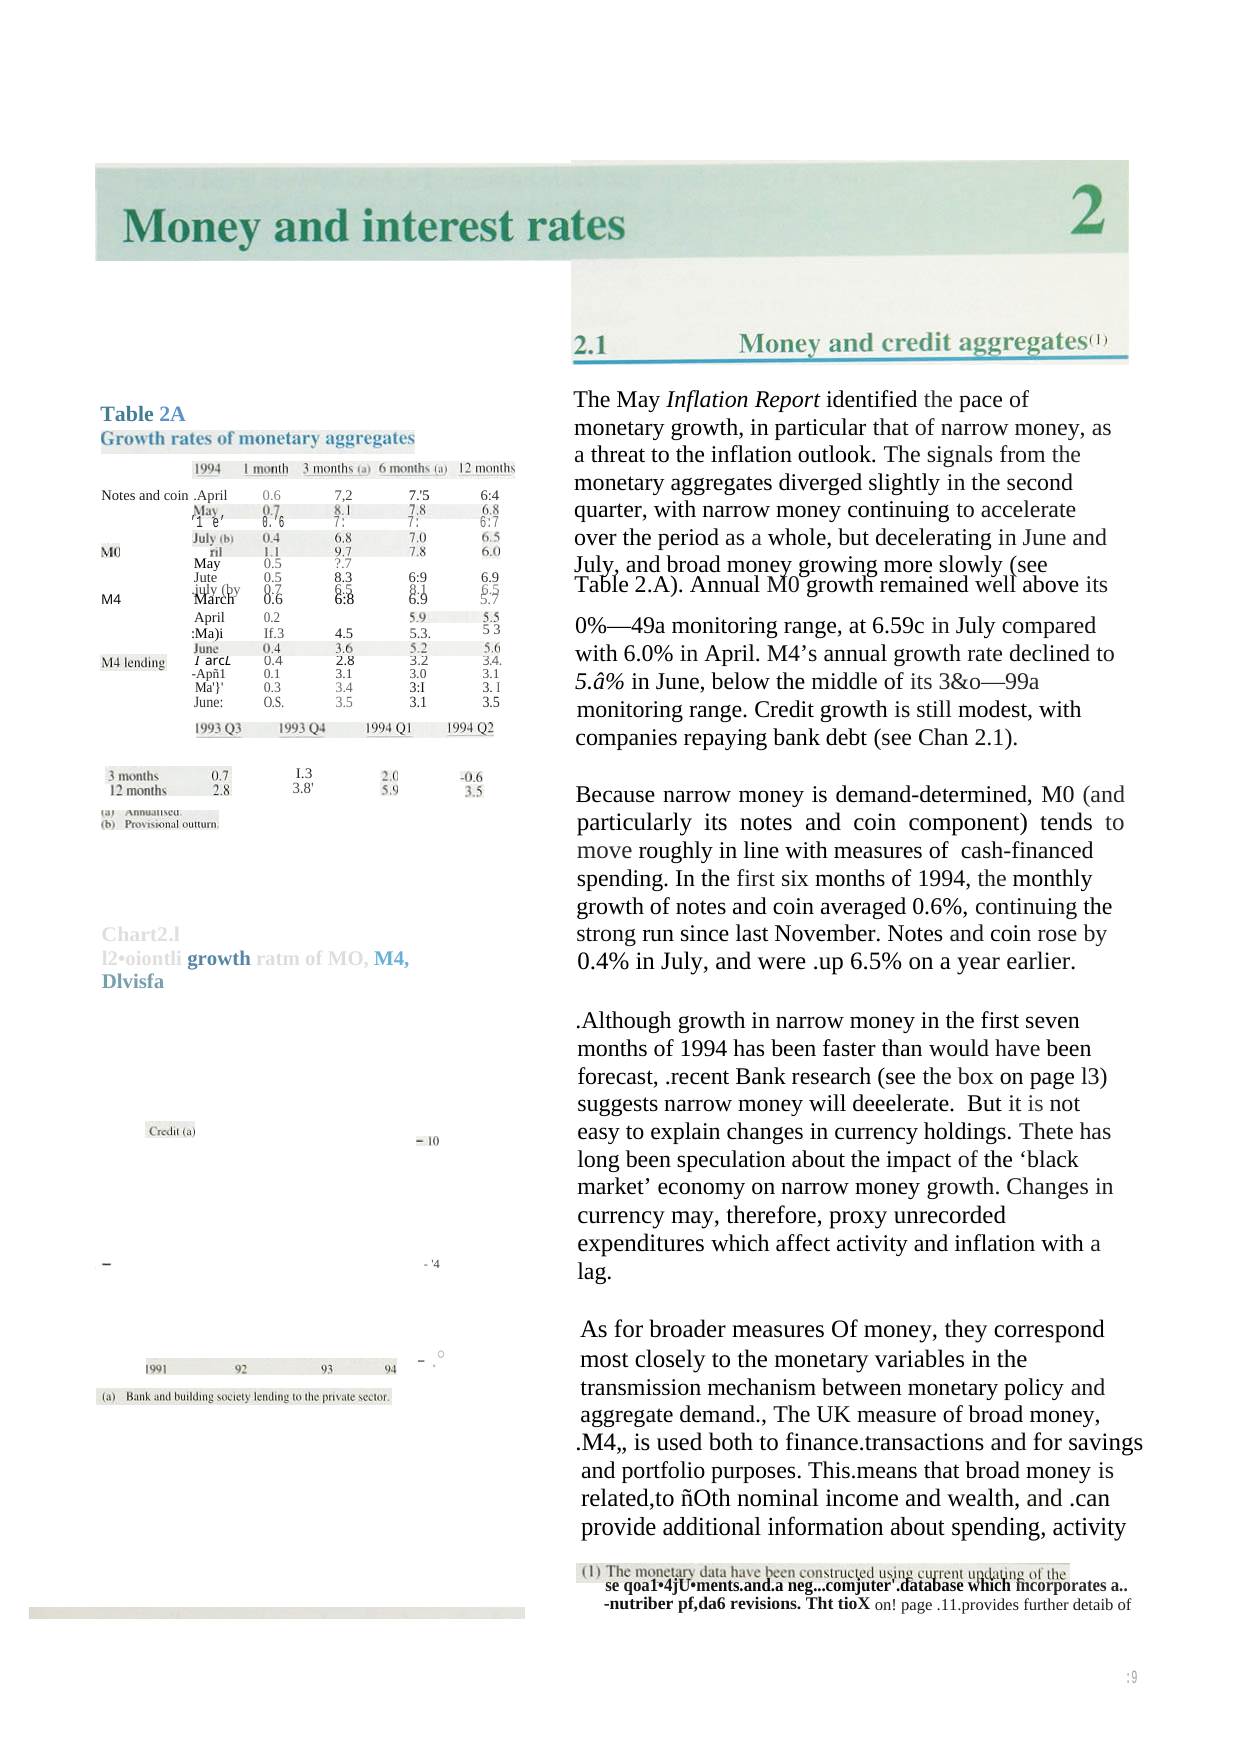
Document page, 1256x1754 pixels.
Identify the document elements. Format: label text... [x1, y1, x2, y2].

picture [482, 531, 500, 559]
text Ma'}' 0.3 3.4 3:I 3. I [195, 681, 504, 695]
picture [28, 1607, 525, 1619]
text - .° most closely to the monetary variables in the transmission mechanism between monetary policy and aggregate demand., The UK measure of broad money, [417, 1344, 1112, 1428]
text May 0.5 ?.7 [194, 556, 515, 571]
text 3.8' [290, 781, 315, 797]
subtitle 0.4% in July, and were .up 6.5% on a year earlier. [577, 947, 1149, 975]
picture [95, 160, 1129, 365]
text .Although growth in narrow money in the first seven months of 1994 has been faster than would have been forecast, .recent Bank research (see the box on page l3) suggests narrow money will deeelerate. But it is not easy to explain changes in currency holdings. Thete has long been speculation about the impact of the ‘black market’ economy on narrow money growth. Changes in currency may, therefore, proxy unrecorded expenditures which affect activity and inflation with a lag. [575, 1007, 1127, 1285]
text .M4„ is used both to finance.transactions and for savings and portfolio purposes. This.means that broad money is related,to ñOth nominal income and wealth, and .can provide additional information about spending, activity [575, 1428, 1149, 1541]
text Chart2.l [101, 922, 219, 946]
picture [145, 1121, 195, 1138]
picture [100, 654, 167, 671]
picture [465, 784, 484, 798]
picture [146, 1358, 397, 1375]
picture [101, 810, 219, 830]
picture [410, 611, 499, 623]
text Table 2A [100, 401, 515, 426]
text Notes and coin .April 0.6 7,2 7.'5 6:4 [101, 487, 515, 504]
text :Ma)i If.3 4.5 5.3. 5 3 [191, 625, 504, 641]
text April 0.2 [194, 612, 504, 625]
picture [193, 504, 499, 514]
picture [380, 770, 398, 796]
text The May Inflation Report identified the pace of monetary growth, in particular that of narrow money, as a threat to the inflation outlook. The signals from the monetary aggregates diverged slightly in the second quarter, with narrow money continuing to accelerate over the period as a whole, but decelerating in June and July, and broad money growing more slowly (see [573, 385, 1117, 578]
text Because narrow money is demand-determined, M0 (and particularly its notes and coin component) tends to move roughly in line with measures of cash-financed [575, 781, 1125, 864]
text June: O.S. 3.5 3.1 3.5 [194, 695, 504, 711]
picture [96, 1388, 392, 1405]
picture [193, 641, 500, 656]
picture [416, 1136, 439, 1146]
text monitoring range. Credit growth is still modest, with companies repaying bank debt (see Chan 2.1). [575, 695, 1137, 750]
picture [105, 766, 232, 796]
picture [101, 543, 120, 558]
text -Apñ1 0.1 3.1 3.0 3.1 [191, 668, 504, 681]
text I.3 [290, 767, 318, 781]
picture [192, 533, 426, 556]
picture [192, 461, 515, 479]
subtitle As for broader measures Of money, they correspond [580, 1315, 1149, 1344]
text :9 [17, 1668, 1137, 1689]
text Jute 0.5 8.3 6:9 6.9 [194, 571, 515, 585]
text ’1 e’ 0.’6 7: 7: 6:7 [189, 514, 515, 533]
text l2•oiontli growth ratm of MO, M4, Dlvisfa [102, 947, 459, 993]
picture [460, 771, 483, 782]
text 0%—49a monitoring range, at 6.59c in July compared with 6.0% in April. M4’s annual growth rate declined to 5.â% in June, below the middle of its 3&o—99a [575, 612, 1137, 695]
text spending. In the first six months of 1994, the monthly growth of notes and coin averaged 0.6%, continuing the strong run since last November. Notes and coin rose by [576, 864, 1149, 947]
picture [576, 1563, 1070, 1583]
picture [101, 430, 415, 454]
text I arcL 0.4 2.8 3.2 3.4. [195, 653, 504, 668]
text - '4 [17, 1257, 439, 1272]
text Table 2.A). Annual M0 growth remained well above its [574, 578, 1149, 596]
text se qoa1•4jU•ments.and.a neg...comjuter'.database which incorporates a.. [605, 1577, 1149, 1596]
text -nutriber pf,da6 revisions. Tht tioX on! page .11.provides further detaib of [603, 1596, 1149, 1614]
picture [196, 722, 494, 738]
